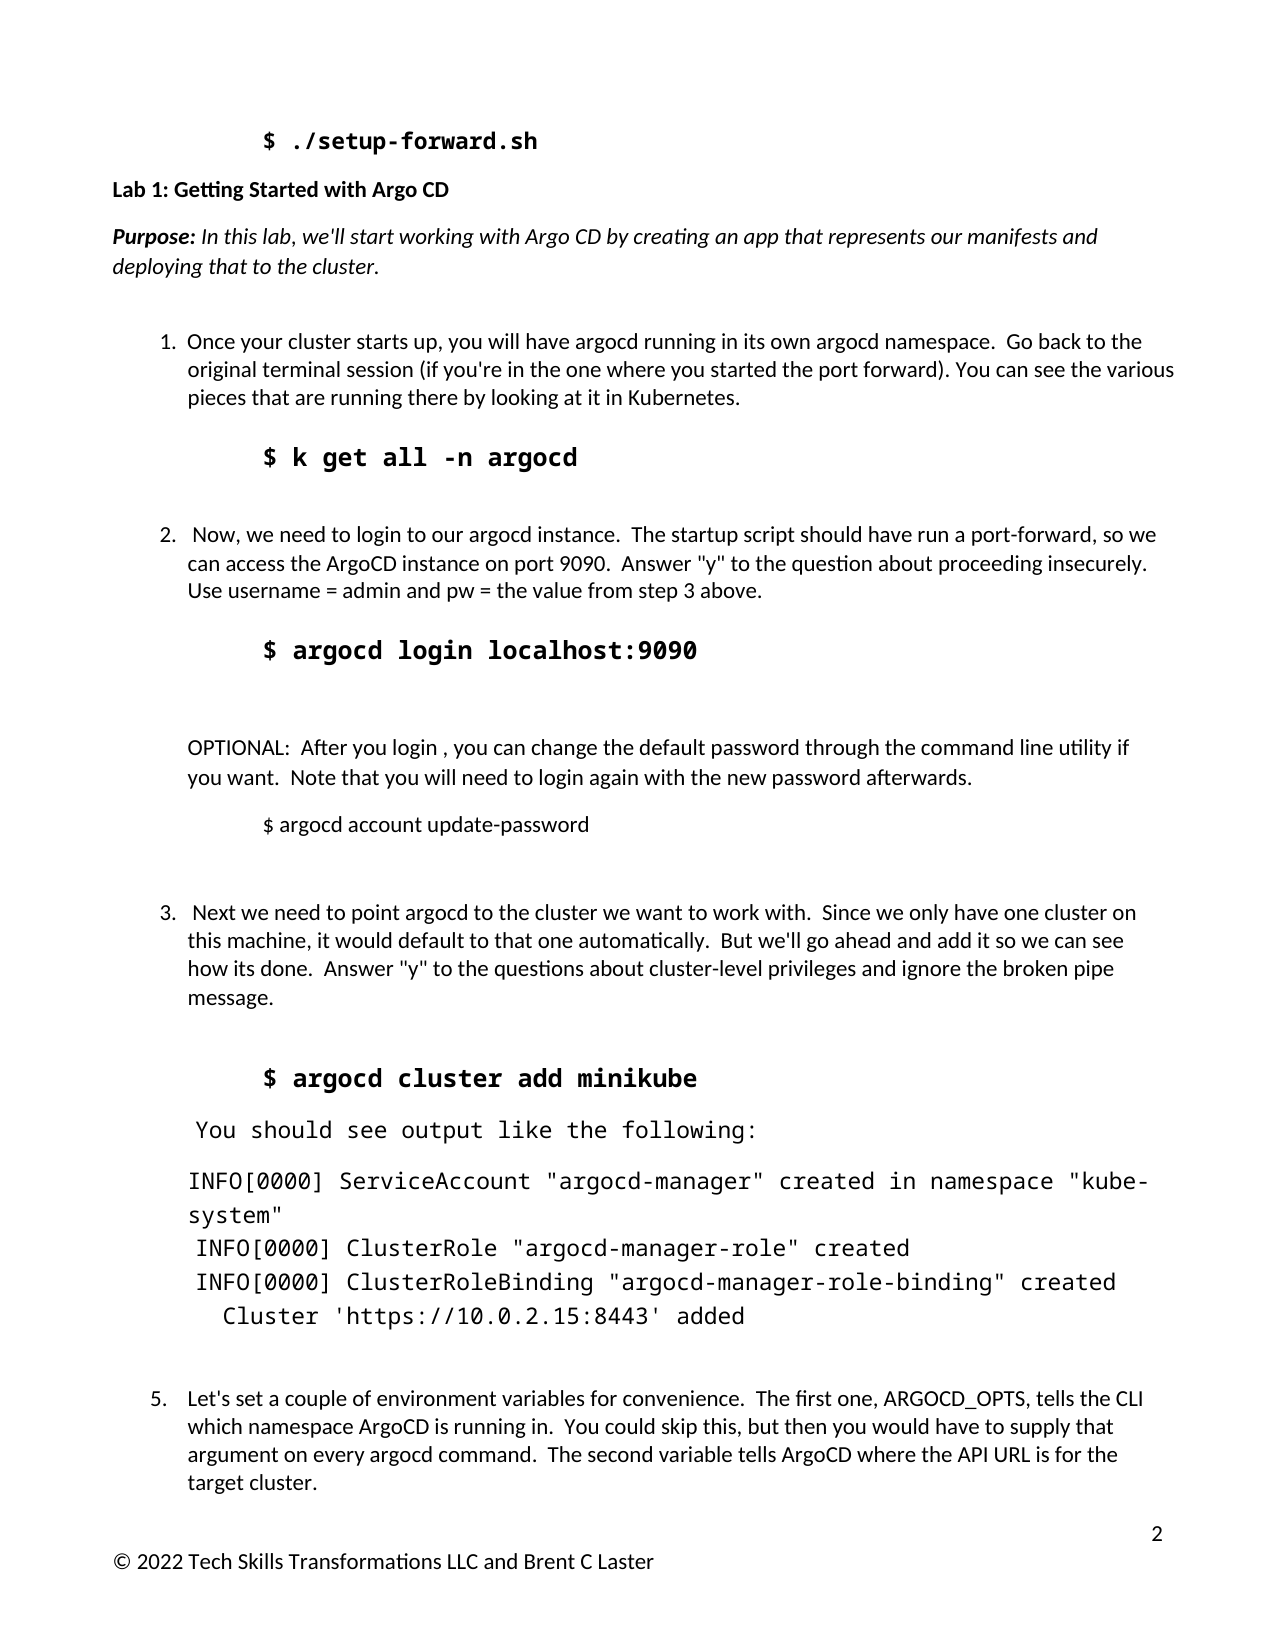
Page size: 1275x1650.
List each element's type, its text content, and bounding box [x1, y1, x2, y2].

text Purpose: In this lab, we'll start working with Argo CD by creating an app that represents our manifests and deploying that to the cluster. [112, 222, 1162, 280]
text 2. Now, we need to login to our argocd instance. The startup script should have run a port-forward, so we can access the ArgoCD instance on port 9090. Answer "y" to the question about proceeding insecurely. [159, 521, 1162, 577]
list $ ./setup-forward.sh [262, 125, 1219, 156]
text $ argocd login localhost:9090 [187, 633, 1162, 667]
text INFO[0000] ClusterRole "argocd-manager-role" created [112, 1232, 1162, 1264]
list Let's set a couple of environment variables for convenience. The first one, ARGOCD_OPTS, tells the CLI which namespace ArgoCD is running in. You could skip this, but then you would have to supply that argument on every argocd command. The second variable tells ArgoCD where the API URL is for the target cluster. [150, 1384, 1162, 1496]
text Lab 1: Getting Started with Argo CD [112, 175, 1162, 203]
text You should see output like the following: [112, 1114, 1162, 1146]
text INFO[0000] ClusterRoleBinding "argocd-manager-role-binding" created [112, 1266, 1162, 1297]
text OPTIONAL: After you login , you can change the default password through the command line utility if you want. Note that you will need to login again with the new password afterwards. [187, 733, 1162, 791]
text ﻿INFO[0000] ServiceAccount "argocd-manager" created in namespace "kube-system" [187, 1165, 1162, 1230]
text $ k get all -n argocd [187, 439, 1162, 473]
text Cluster 'https://10.0.2.15:8443' added [112, 1300, 1162, 1331]
list $ argocd account update-password [262, 810, 1162, 838]
text $ argocd cluster add minikube [187, 1061, 1162, 1095]
text 3. Next we need to point argocd to the cluster we want to work with. Since we only have one cluster on this machine, it would default to that one automatically. But we'll go ahead and add it so we can see how its done. Answer "y" to the questions about cluster-level privileges and ignore the broken pipe message. [159, 898, 1162, 1011]
text 1. Once your cluster starts up, you will have argocd running in its own argocd namespace. Go back to the original terminal session (if you're in the one where you started the port forward). You can see the various pieces that are running there by looking at it in Kubernetes. [159, 327, 1200, 411]
list Use username = admin and pw = the value from step 3 above. [187, 577, 1162, 605]
